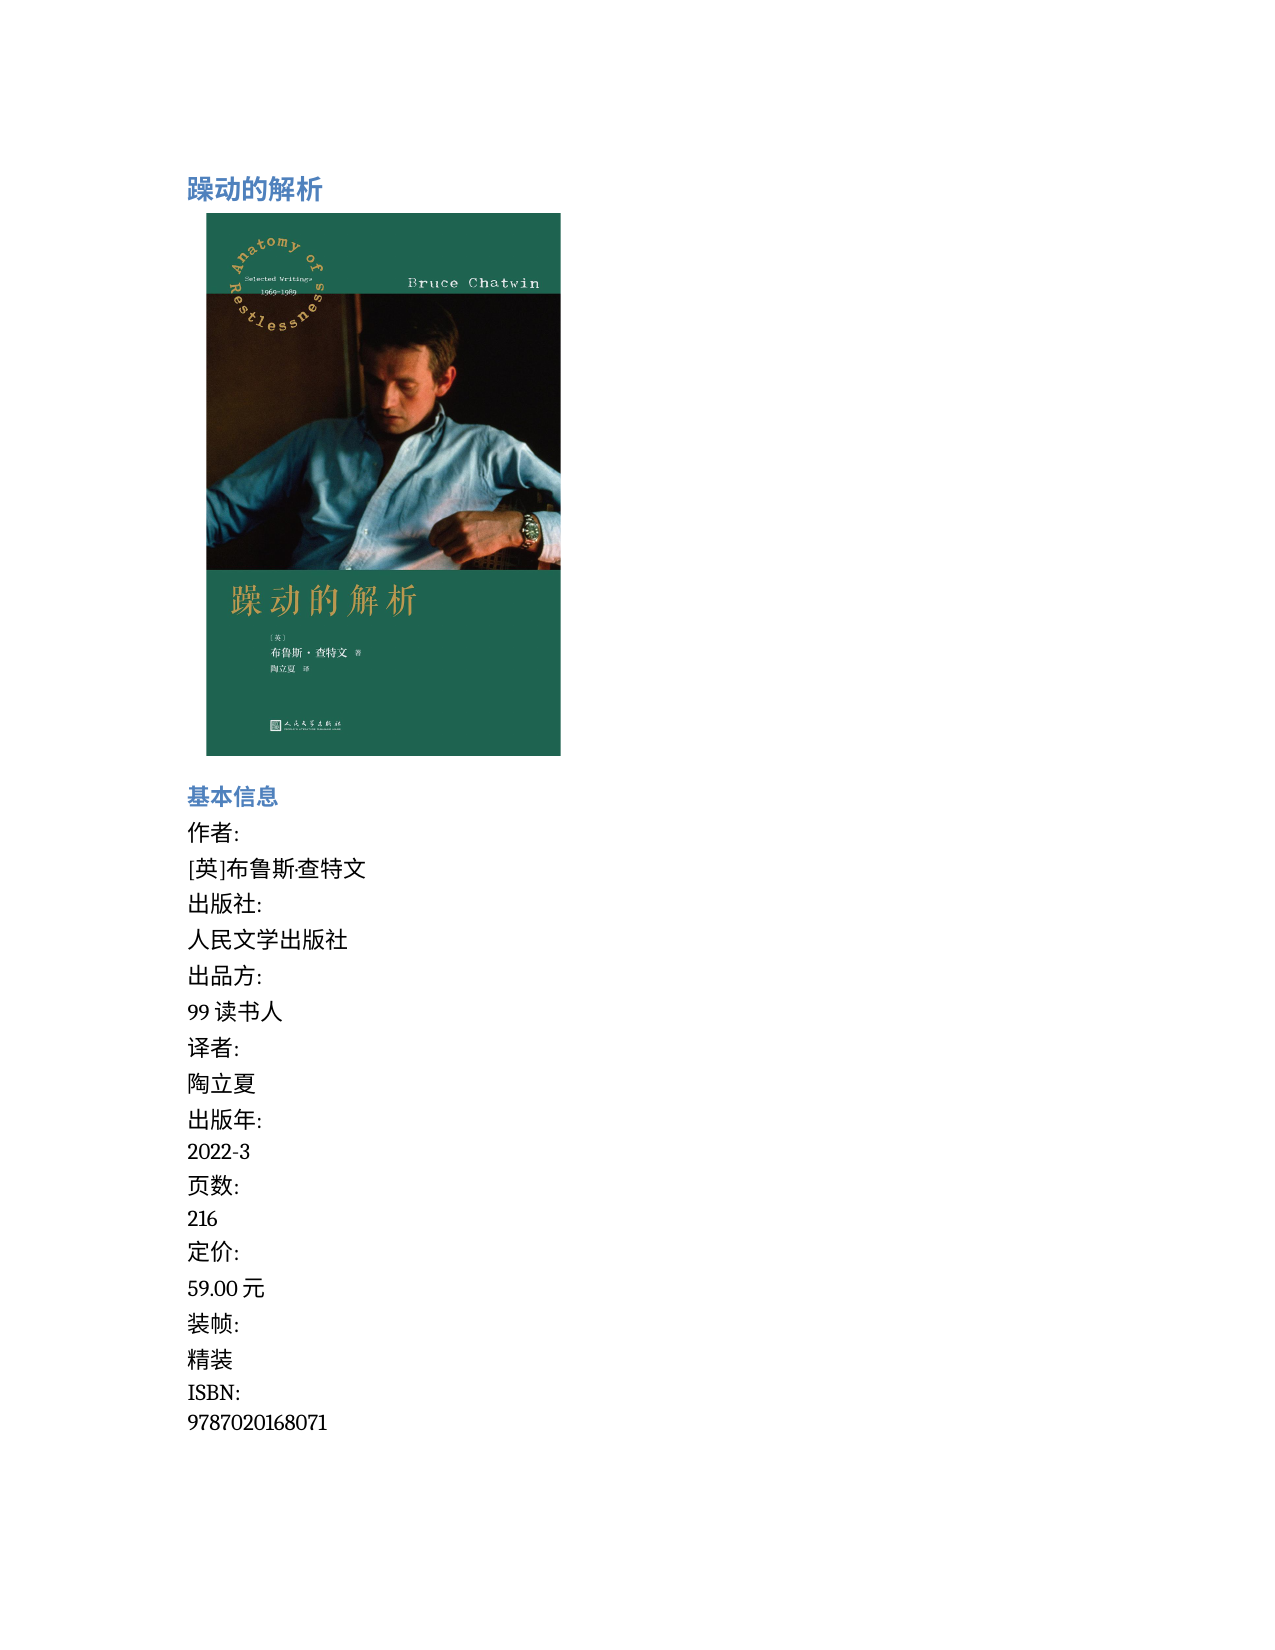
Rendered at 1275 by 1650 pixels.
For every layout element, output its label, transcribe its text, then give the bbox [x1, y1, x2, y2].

subtitle 基本信息 [187, 781, 1087, 812]
picture [206, 213, 561, 756]
text 作者: [英]布鲁斯·查特文 出版社: 人民文学出版社 出品方: 99读书人 译者: 陶立夏 出版年: 2022-3 页数: 216 定价: 59.00元 装帧: 精装 ISBN: 9787020168071 [187, 817, 1087, 1466]
subtitle 躁动的解析 [187, 171, 1087, 208]
